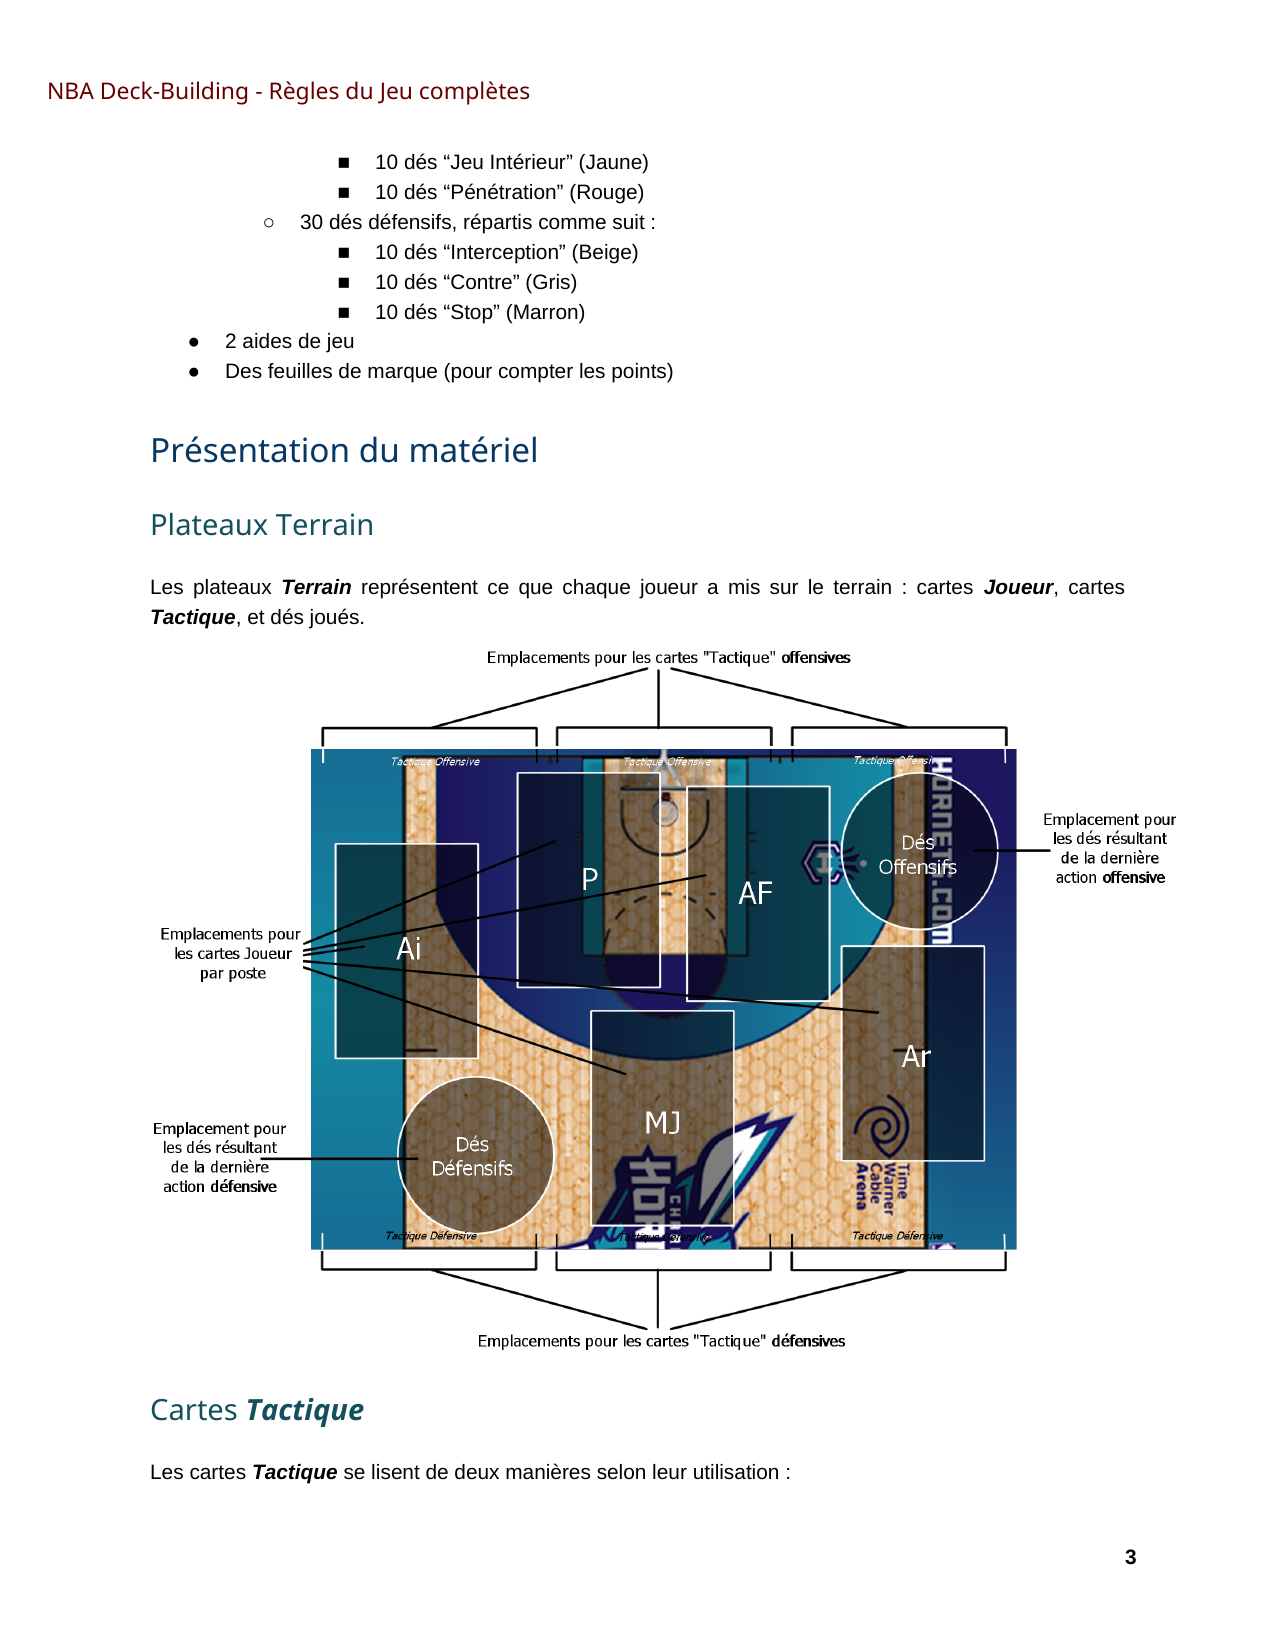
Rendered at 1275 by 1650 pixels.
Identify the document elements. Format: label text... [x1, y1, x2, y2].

subtitle Plateaux Terrain [150, 504, 1125, 544]
picture [150, 634, 1177, 1363]
list 10 dés “Jeu Intérieur” (Jaune) [337, 150, 1125, 174]
subtitle Cartes Tactique [150, 1389, 1125, 1429]
list 2 aides de jeu [187, 329, 1125, 353]
list 10 dés “Contre” (Gris) [337, 269, 1125, 293]
list 10 dés “Pénétration” (Rouge) [337, 180, 1125, 204]
list 10 dés “Interception” (Beige) [337, 240, 1125, 264]
text Les plateaux Terrain représentent ce que chaque joueur a mis sur le terrain : cartes Joueur, cartes Tactique, et dés joués. [150, 575, 1125, 628]
subtitle Présentation du matériel [150, 427, 1125, 472]
list 10 dés “Stop” (Marron) [337, 299, 1125, 323]
text Les cartes Tactique se lisent de deux manières selon leur utilisation : [150, 1459, 1125, 1483]
list Des feuilles de marque (pour compter les points) [187, 359, 1125, 383]
list 30 dés défensifs, répartis comme suit : [262, 210, 1125, 234]
